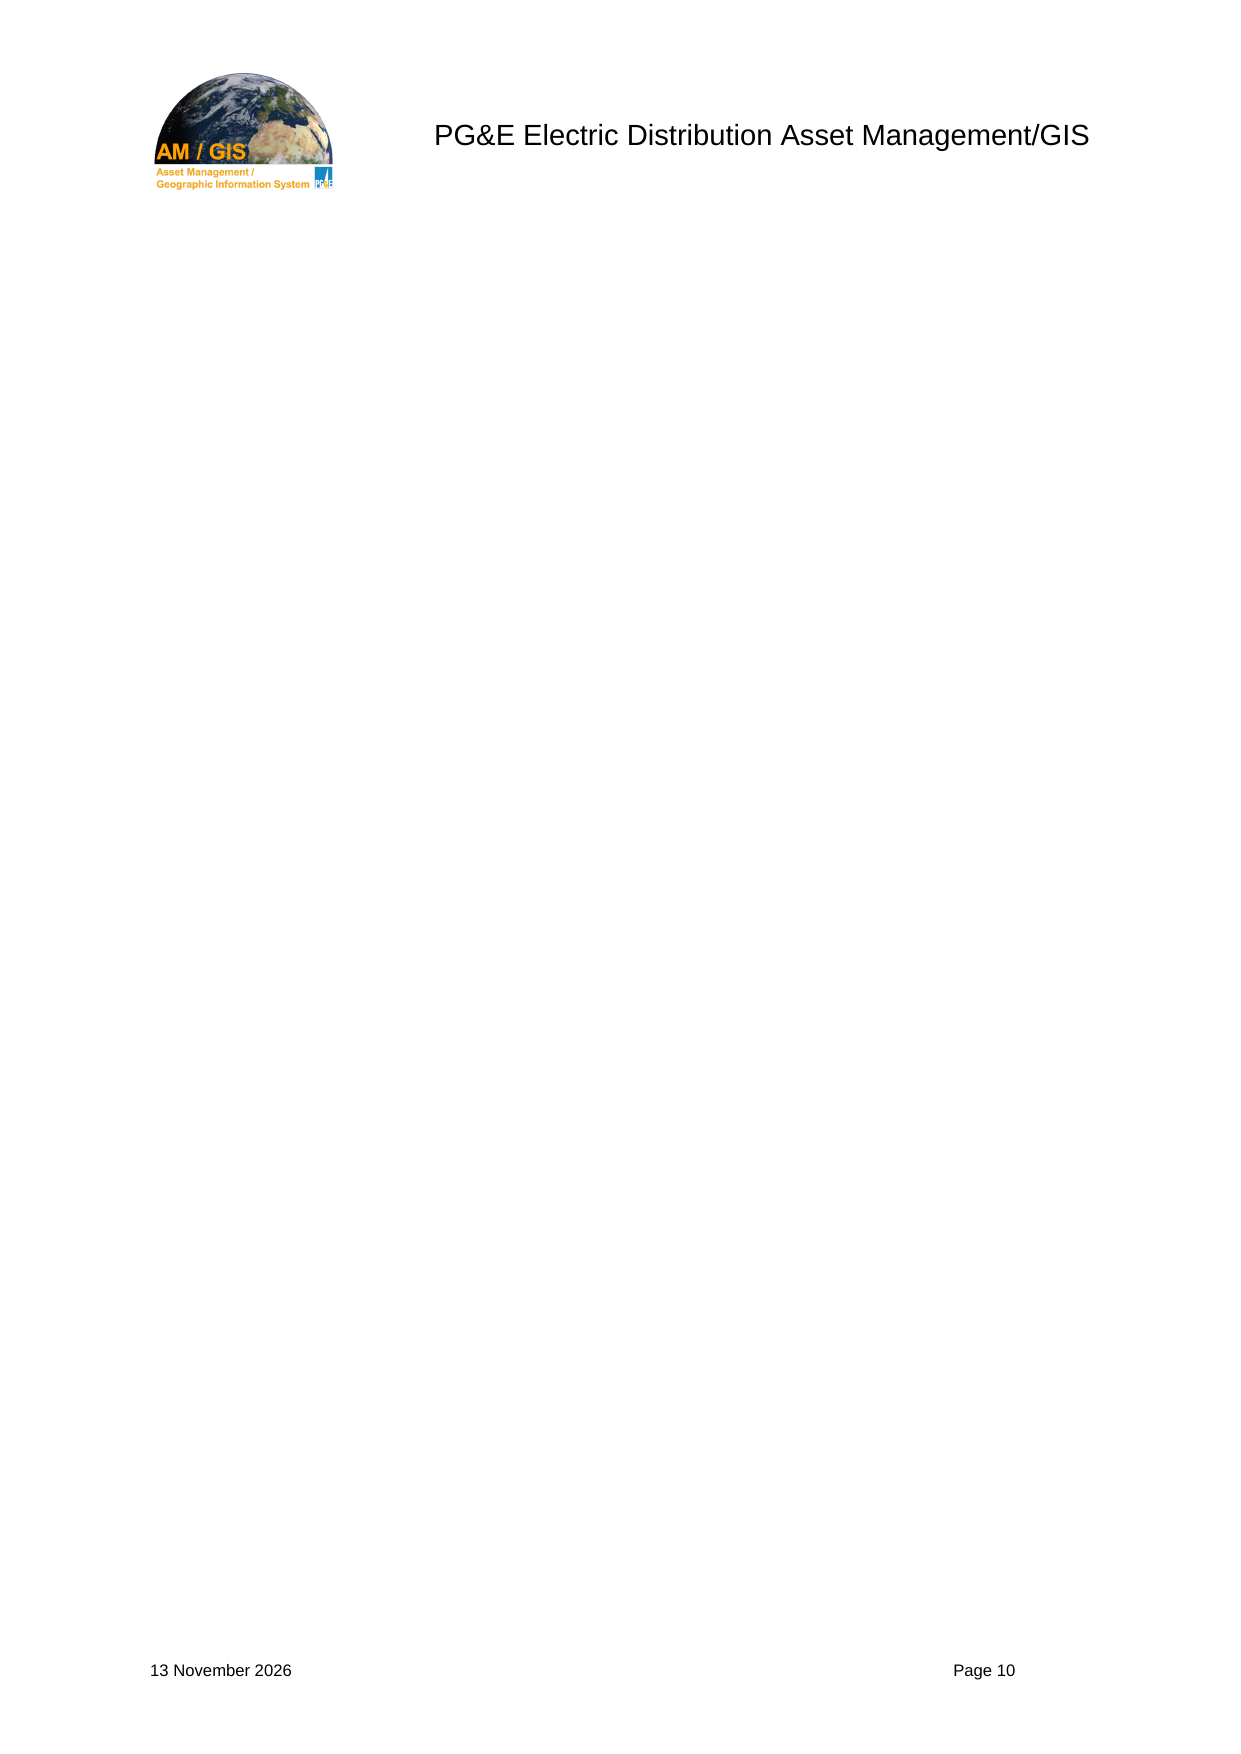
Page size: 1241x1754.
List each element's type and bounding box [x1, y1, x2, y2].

picture [150, 73, 333, 196]
